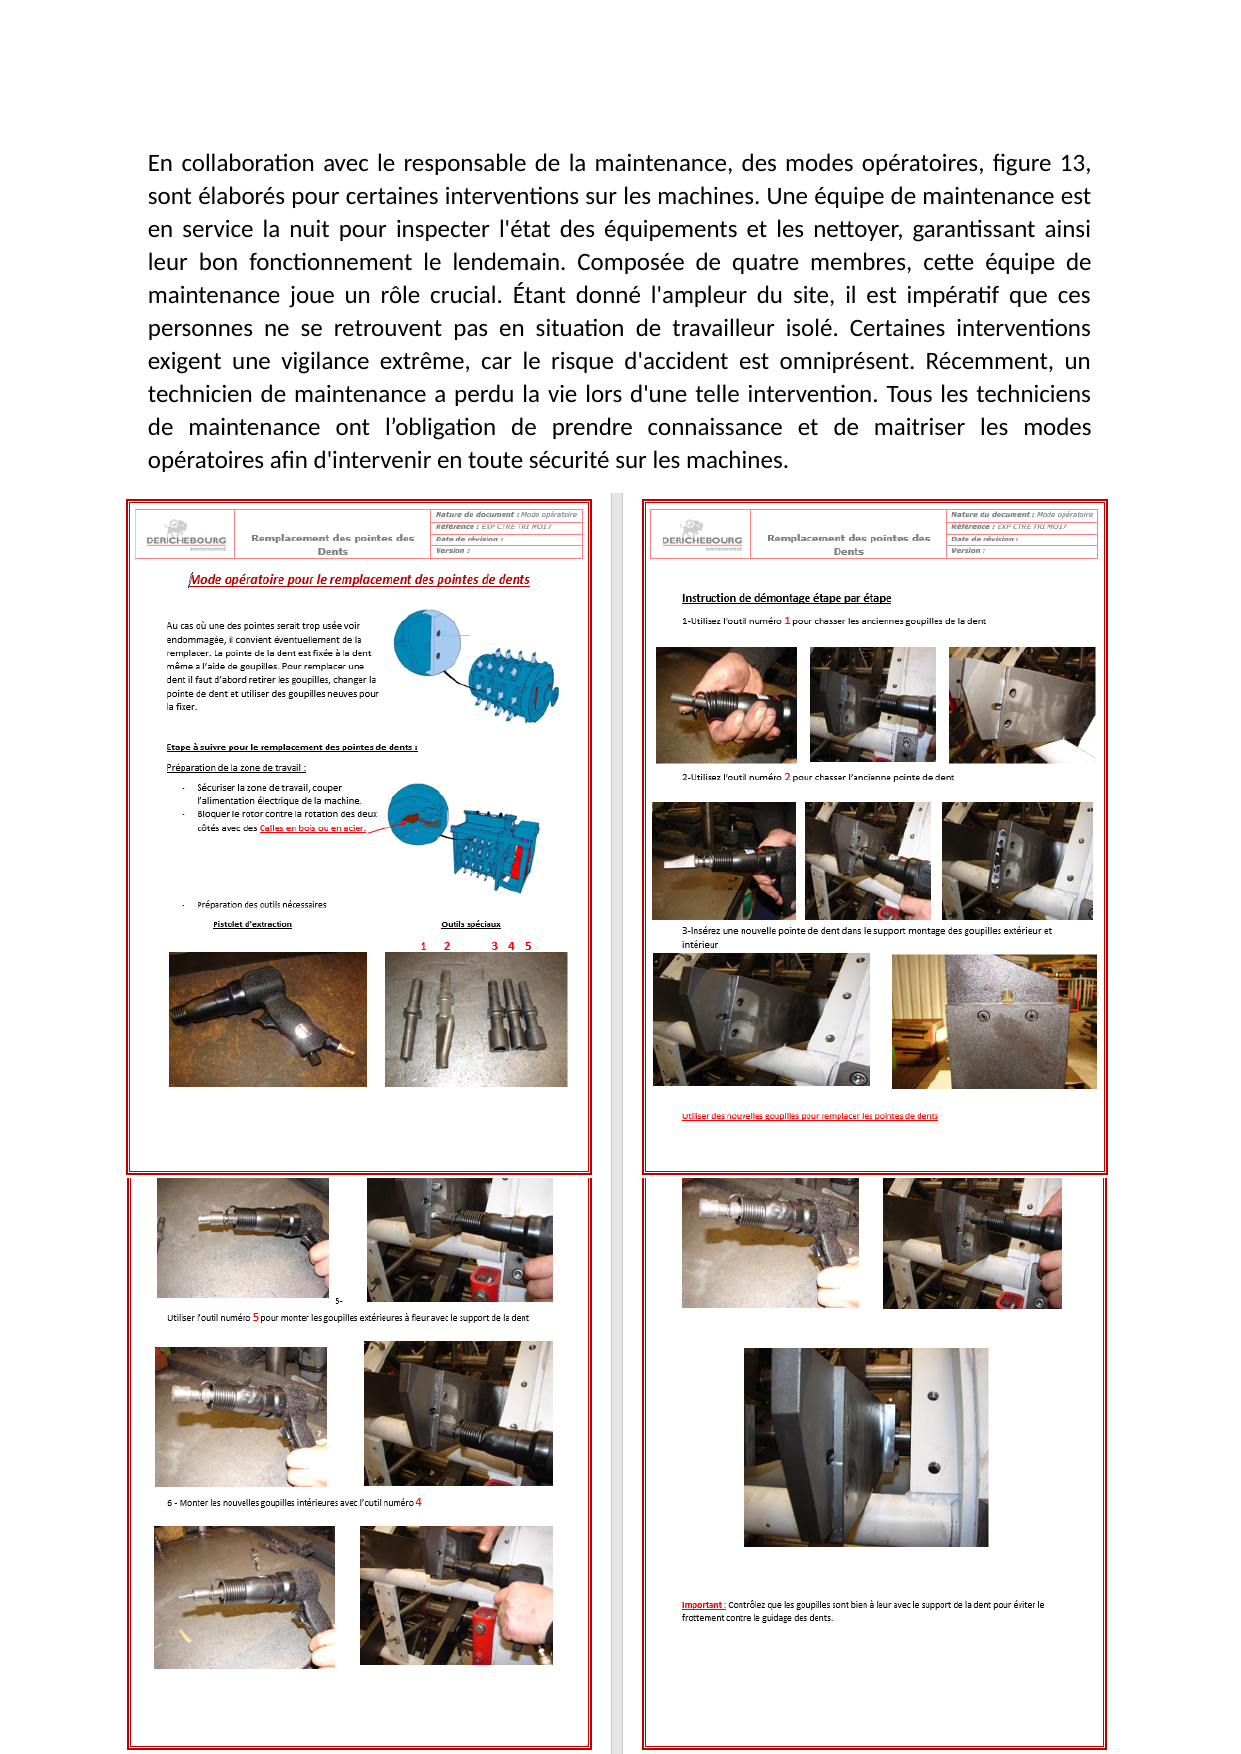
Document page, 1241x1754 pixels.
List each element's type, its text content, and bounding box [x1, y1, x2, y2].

picture [120, 493, 1112, 1754]
text En collaboration avec le responsable de la maintenance, des modes opératoires, figure 13, sont élaborés pour certaines interventions sur les machines. Une équipe de maintenance est en service la nuit pour inspecter l'état des équipements et les nettoyer, garantissant ainsi leur bon fonctionnement le lendemain. Composée de quatre membres, cette équipe de maintenance joue un rôle crucial. Étant donné l'ampleur du site, il est impératif que ces personnes ne se retrouvent pas en situation de travailleur isolé. Certaines interventions exigent une vigilance extrême, car le risque d'accident est omniprésent. Récemment, un technicien de maintenance a perdu la vie lors d'une telle intervention. Tous les techniciens de maintenance ont l’obligation de prendre connaissance et de maitriser les modes opératoires afin d'intervenir en toute sécurité sur les machines. [148, 148, 1093, 474]
